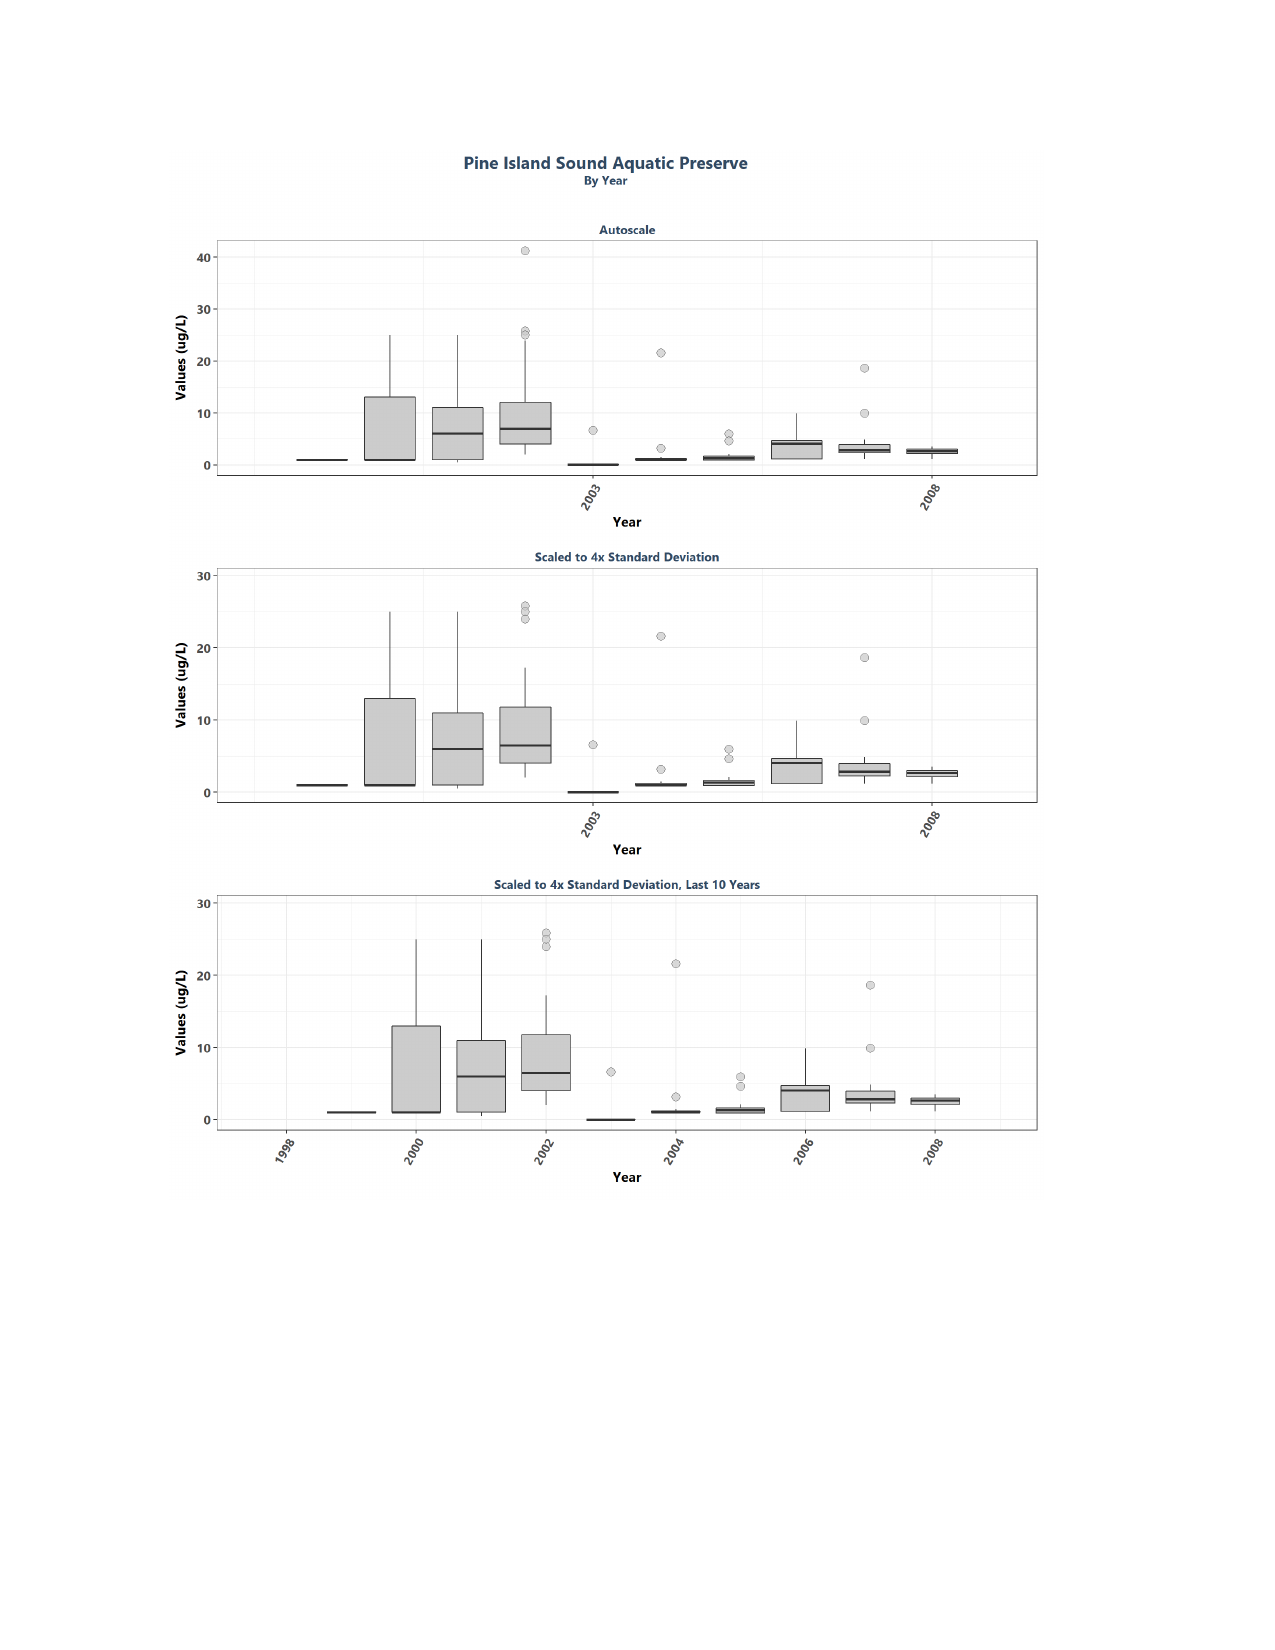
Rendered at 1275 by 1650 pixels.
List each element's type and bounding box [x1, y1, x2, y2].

picture [168, 150, 1044, 1200]
